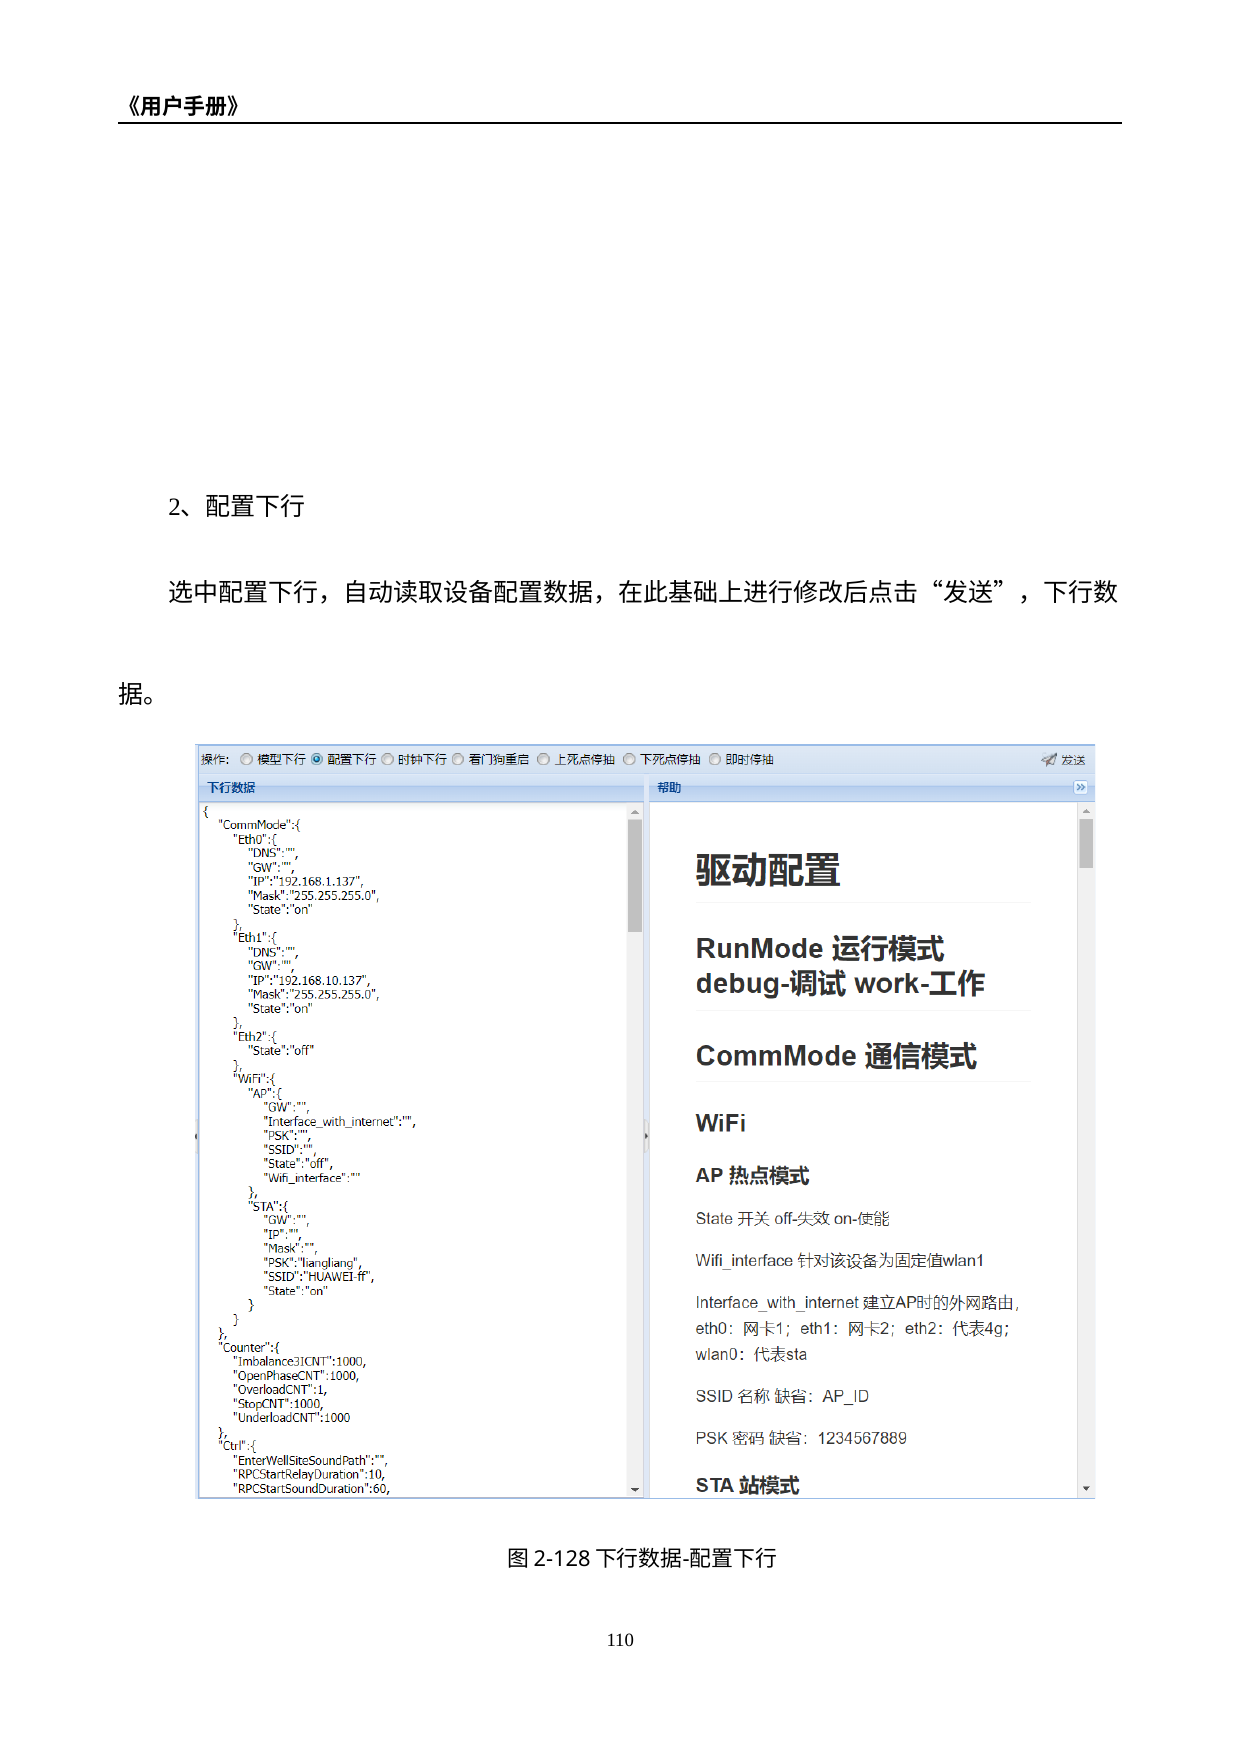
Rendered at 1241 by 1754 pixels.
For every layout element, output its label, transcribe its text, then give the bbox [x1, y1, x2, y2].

text 图2-128下行数据-配置下行 [118, 1540, 1122, 1574]
text 2、配置下行 [118, 471, 1122, 539]
text 选中配置下行，自动读取设备配置数据，在此基础上进行修改后点击“发送”，下行数据。 [118, 557, 1122, 727]
picture [195, 744, 1096, 1499]
